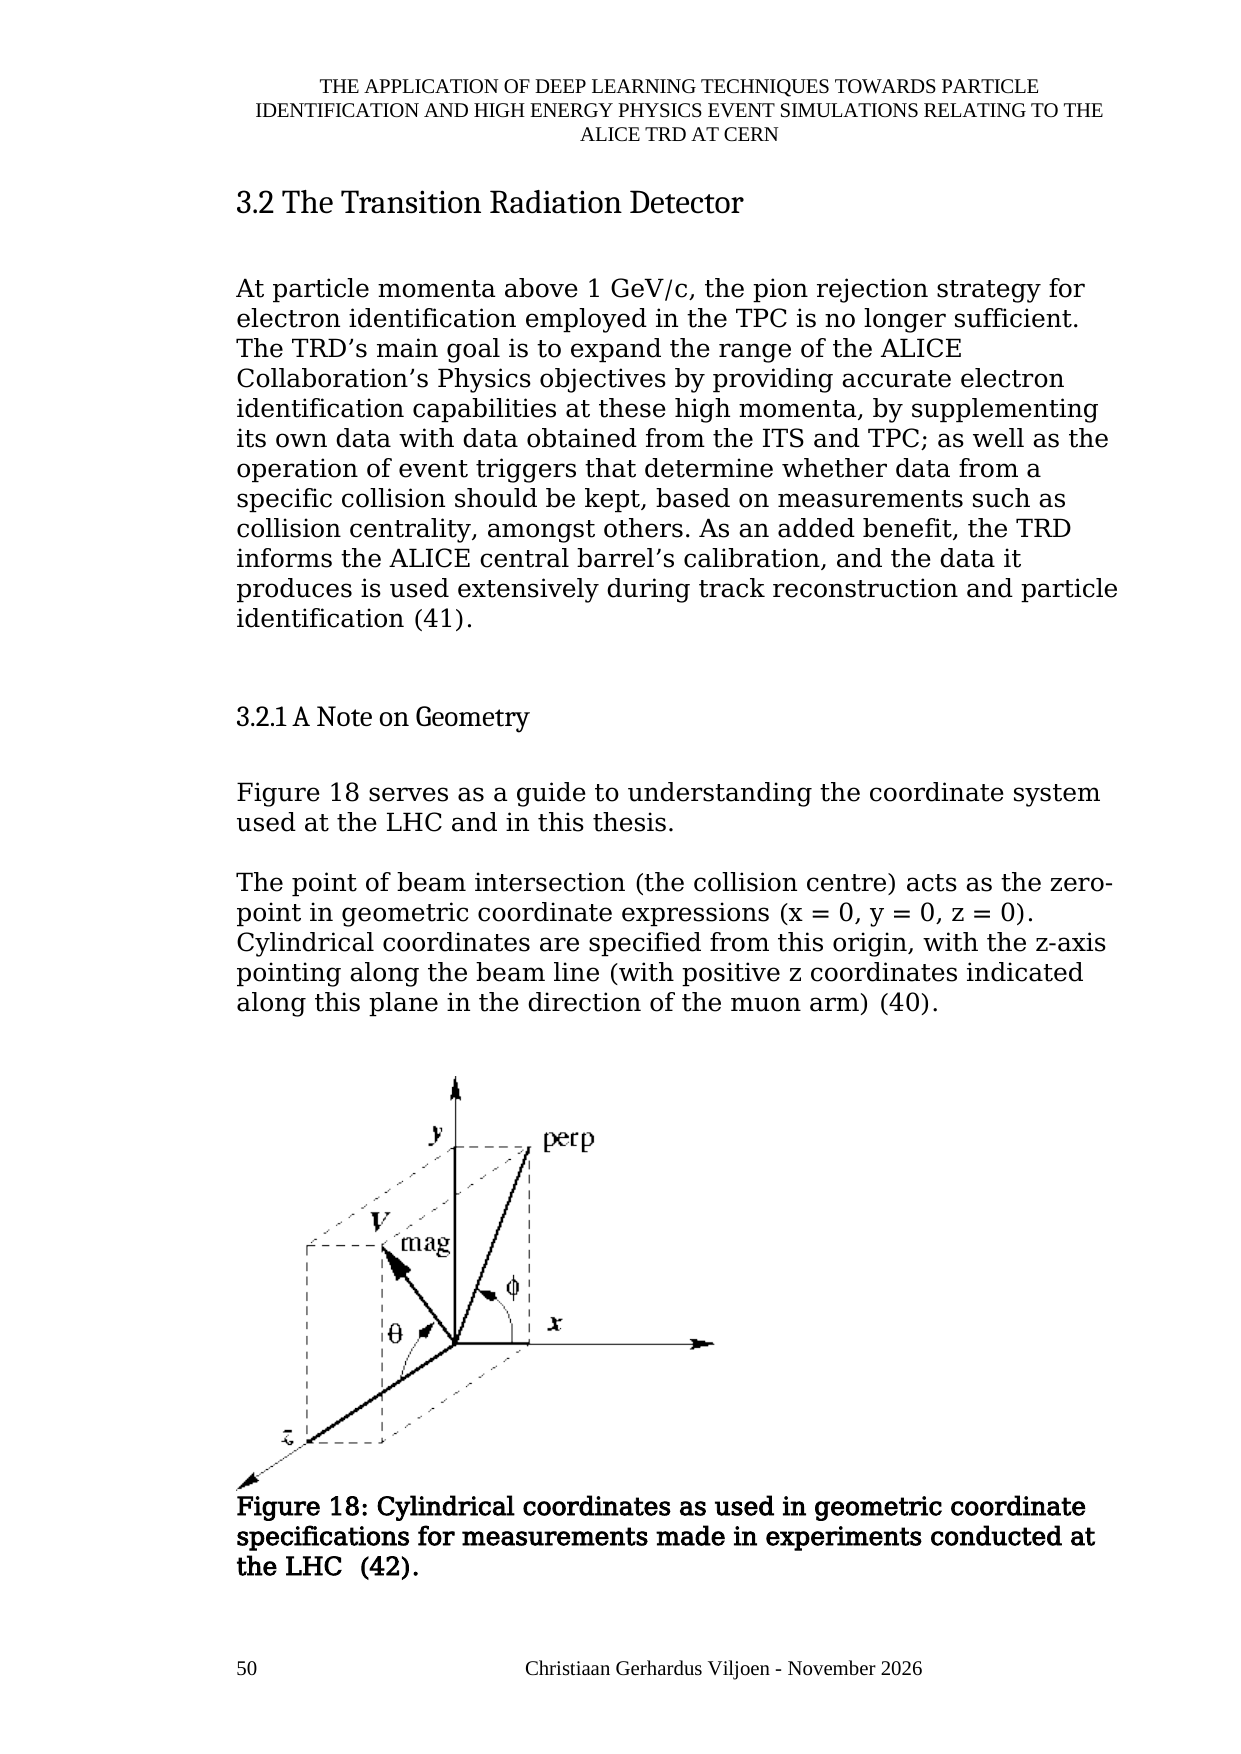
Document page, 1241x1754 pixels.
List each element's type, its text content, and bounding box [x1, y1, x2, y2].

text Figure 18: Cylindrical coordinates as used in geometric coordinate specifications for measurements made in experiments conducted at the LHC . [236, 1490, 1122, 1580]
subtitle A Note on Geometry [236, 700, 1122, 734]
picture [236, 1076, 715, 1491]
text The point of beam intersection (the collision centre) acts as the zero-point in geometric coordinate expressions (x = 0, y = 0, z = 0). Cylindrical coordinates are specified from this origin, with the z-axis pointing along the beam line (with positive z coordinates indicated along this plane in the direction of the muon arm) . [236, 866, 1122, 1016]
text At particle momenta above 1 GeV/c, the pion rejection strategy for electron identification employed in the TPC is no longer sufficient. The TRD’s main goal is to expand the range of the ALICE Collaboration’s Physics objectives by providing accurate electron identification capabilities at these high momenta, by supplementing its own data with data obtained from the ITS and TPC; as well as the operation of event triggers that determine whether data from a specific collision should be kept, based on measurements such as collision centrality, amongst others. As an added benefit, the TRD informs the ALICE central barrel’s calibration, and the data it produces is used extensively during track reconstruction and particle identification . [236, 273, 1122, 633]
text Figure 19 serves as a guide to understanding the coordinate system used at the LHC and in this thesis. [236, 776, 1122, 836]
subtitle The Transition Radiation Detector [236, 183, 1122, 222]
